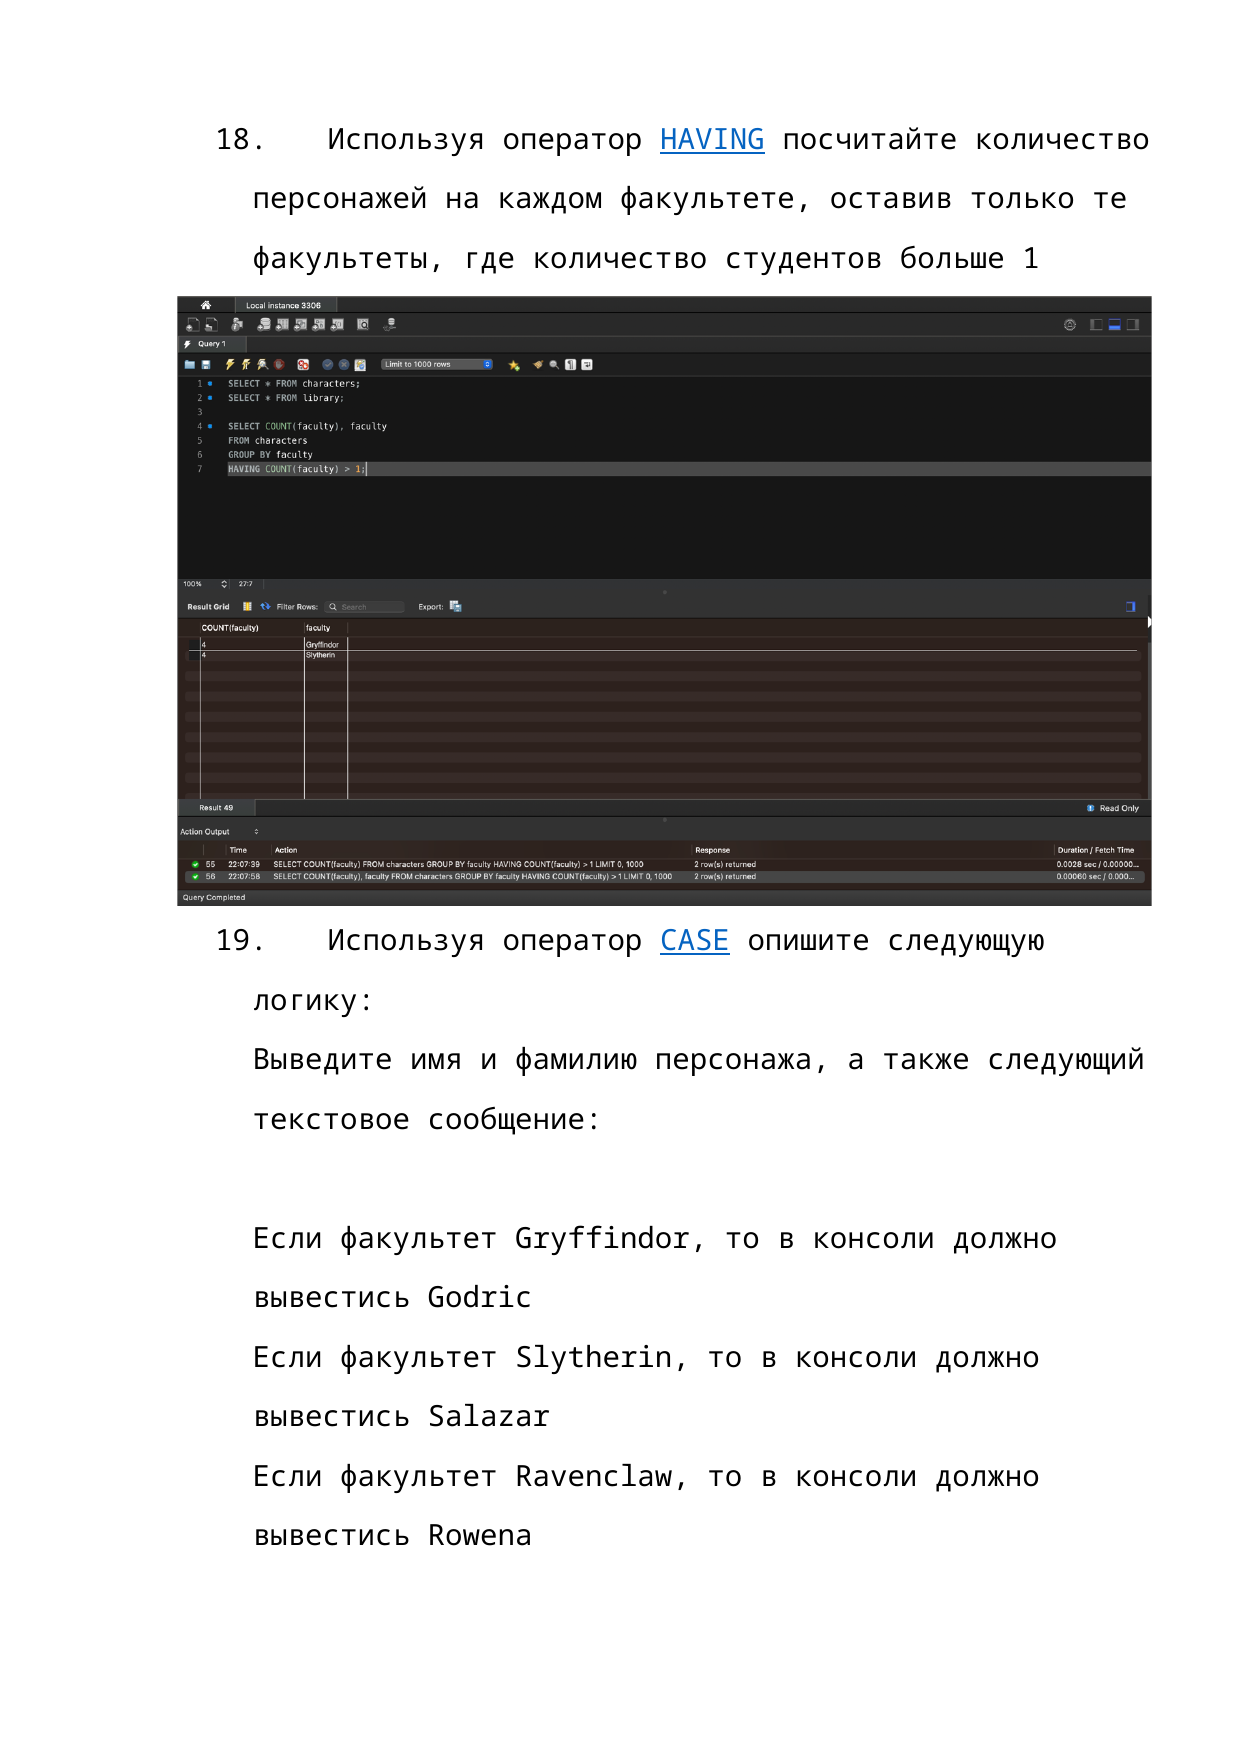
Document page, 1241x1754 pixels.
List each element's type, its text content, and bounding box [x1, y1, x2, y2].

text Если факультет Ravenclaw, то в консоли должно вывестись Rowena [252, 1455, 1152, 1554]
picture [177, 296, 1152, 906]
list Используя оператор HAVING посчитайте количество персонажей на каждом факультете, оставив только те факультеты, где количество студентов больше 1 [215, 118, 1152, 277]
text Если факультет Gryffindor, то в консоли должно вывестись Godric [252, 1217, 1152, 1316]
list Используя оператор CASE опишите следующую логику: [215, 919, 1152, 1019]
text Если факультет Slytherin, то в консоли должно вывестись Salazar [252, 1336, 1152, 1435]
text Выведите имя и фамилию персонажа, а также следующий текстовое сообщение: [252, 1038, 1152, 1138]
